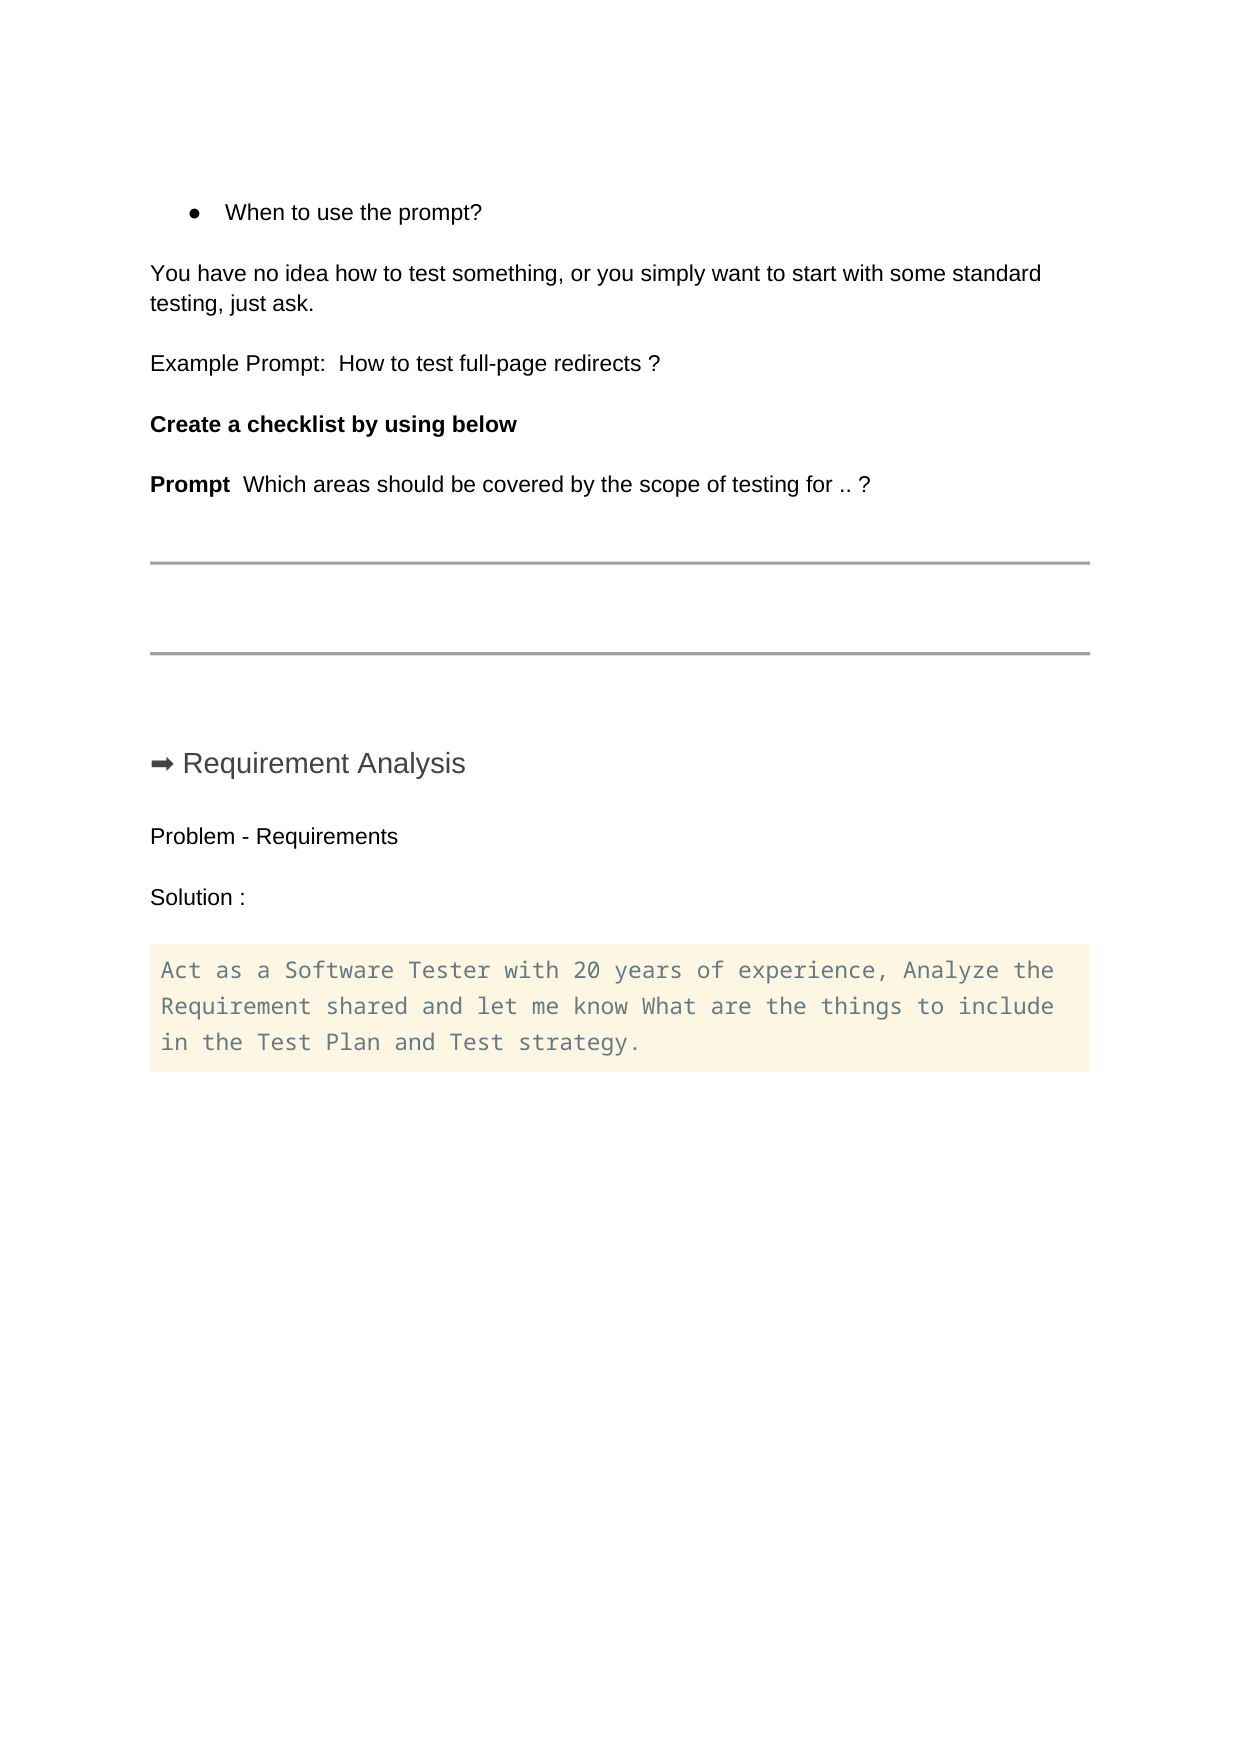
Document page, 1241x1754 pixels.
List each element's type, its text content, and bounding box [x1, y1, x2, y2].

text Create a checklist by using below [150, 411, 1090, 437]
text You have no idea how to test something, or you simply want to start with some standard testing, just ask. [150, 259, 1090, 316]
table_header Act as a Software Tester with 20 years of experience, Analyze the Requirement shared and let me know What are the things to include in the Test Plan and Test strategy. [150, 944, 1090, 1072]
list When to use the prompt? [187, 199, 1090, 225]
text Problem - Requirements [150, 823, 1090, 849]
text Solution : [150, 883, 1090, 910]
text Example Prompt: How to test full-page redirects ? [150, 350, 1090, 376]
text Prompt Which areas should be covered by the scope of testing for .. ? [150, 471, 1090, 497]
subtitle ➡️ Requirement Analysis [150, 746, 1090, 779]
